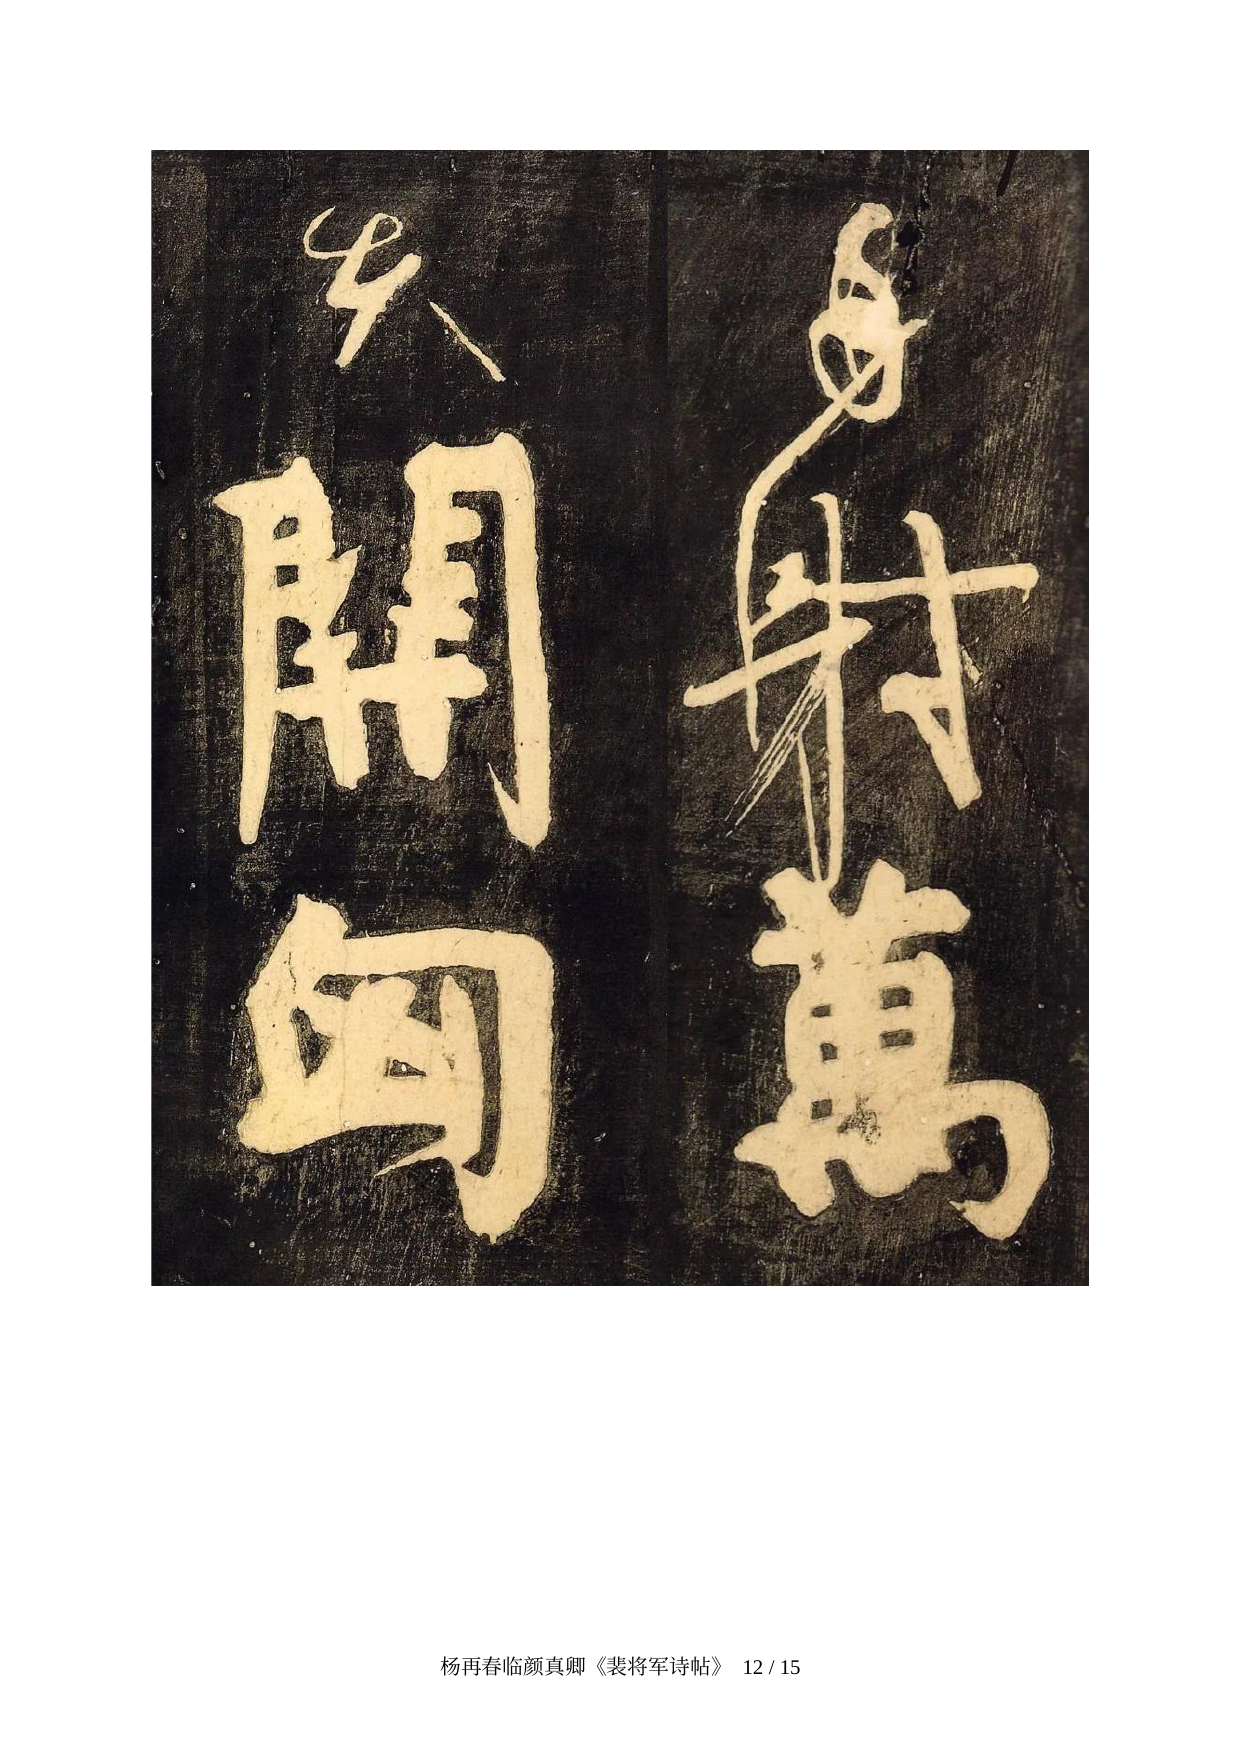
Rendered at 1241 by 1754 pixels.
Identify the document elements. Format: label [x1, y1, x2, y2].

picture [151, 150, 1089, 1286]
